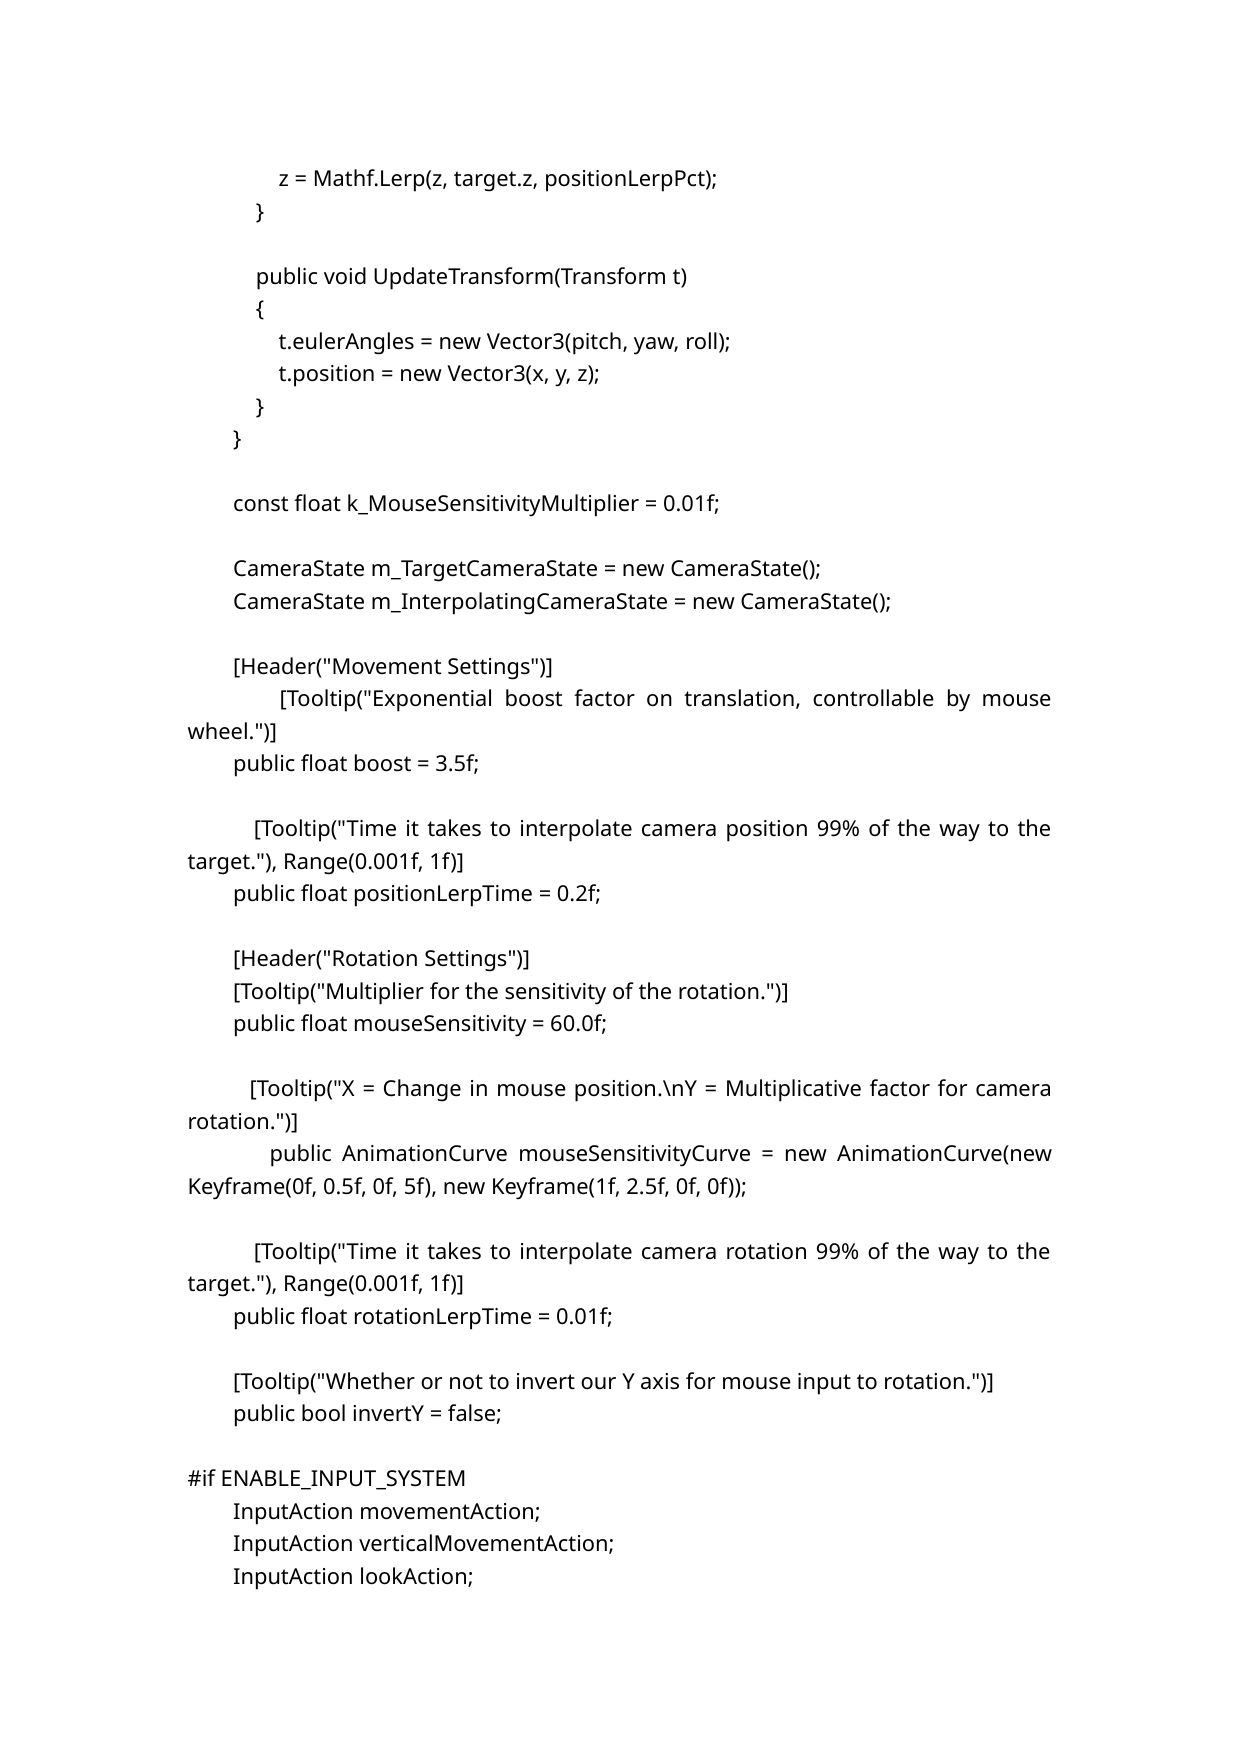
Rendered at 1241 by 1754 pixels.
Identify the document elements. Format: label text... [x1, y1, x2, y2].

list CameraState m_InterpolatingCameraState = new CameraState(); [187, 584, 1053, 617]
list const float k_MouseSensitivityMultiplier = 0.01f; [187, 487, 1053, 519]
list [Tooltip("Exponential boost factor on translation, controllable by mouse wheel.")] [187, 682, 1053, 747]
list public float mouseSensitivity = 60.0f; [187, 1007, 1053, 1039]
list } [187, 422, 1053, 454]
list [Tooltip("X = Change in mouse position.\nY = Multiplicative factor for camera rotation.")] [187, 1072, 1053, 1137]
list t.position = new Vector3(x, y, z); [187, 357, 1053, 389]
list #if ENABLE_INPUT_SYSTEM [187, 1462, 1053, 1494]
list [Header("Rotation Settings")] [187, 942, 1053, 974]
list { [187, 292, 1053, 324]
list public bool invertY = false; [187, 1397, 1053, 1429]
list [Tooltip("Whether or not to invert our Y axis for mouse input to rotation.")] [187, 1364, 1053, 1397]
list public float boost = 3.5f; [187, 747, 1053, 779]
list z = Mathf.Lerp(z, target.z, positionLerpPct); [187, 162, 1053, 194]
list t.eulerAngles = new Vector3(pitch, yaw, roll); [187, 324, 1053, 357]
list CameraState m_TargetCameraState = new CameraState(); [187, 552, 1053, 584]
list public float positionLerpTime = 0.2f; [187, 877, 1053, 909]
list } [187, 194, 1053, 227]
list InputAction verticalMovementAction; [187, 1527, 1053, 1559]
list [Tooltip("Multiplier for the sensitivity of the rotation.")] [187, 974, 1053, 1007]
list InputAction movementAction; [187, 1494, 1053, 1527]
list public void UpdateTransform(Transform t) [187, 259, 1053, 292]
list } [187, 389, 1053, 422]
list public AnimationCurve mouseSensitivityCurve = new AnimationCurve(new Keyframe(0f, 0.5f, 0f, 5f), new Keyframe(1f, 2.5f, 0f, 0f)); [187, 1137, 1053, 1202]
list [Tooltip("Time it takes to interpolate camera rotation 99% of the way to the target."), Range(0.001f, 1f)] [187, 1234, 1053, 1299]
list public float rotationLerpTime = 0.01f; [187, 1299, 1053, 1332]
list [Header("Movement Settings")] [187, 649, 1053, 682]
list [Tooltip("Time it takes to interpolate camera position 99% of the way to the target."), Range(0.001f, 1f)] [187, 812, 1053, 877]
list InputAction lookAction; [187, 1559, 1053, 1592]
